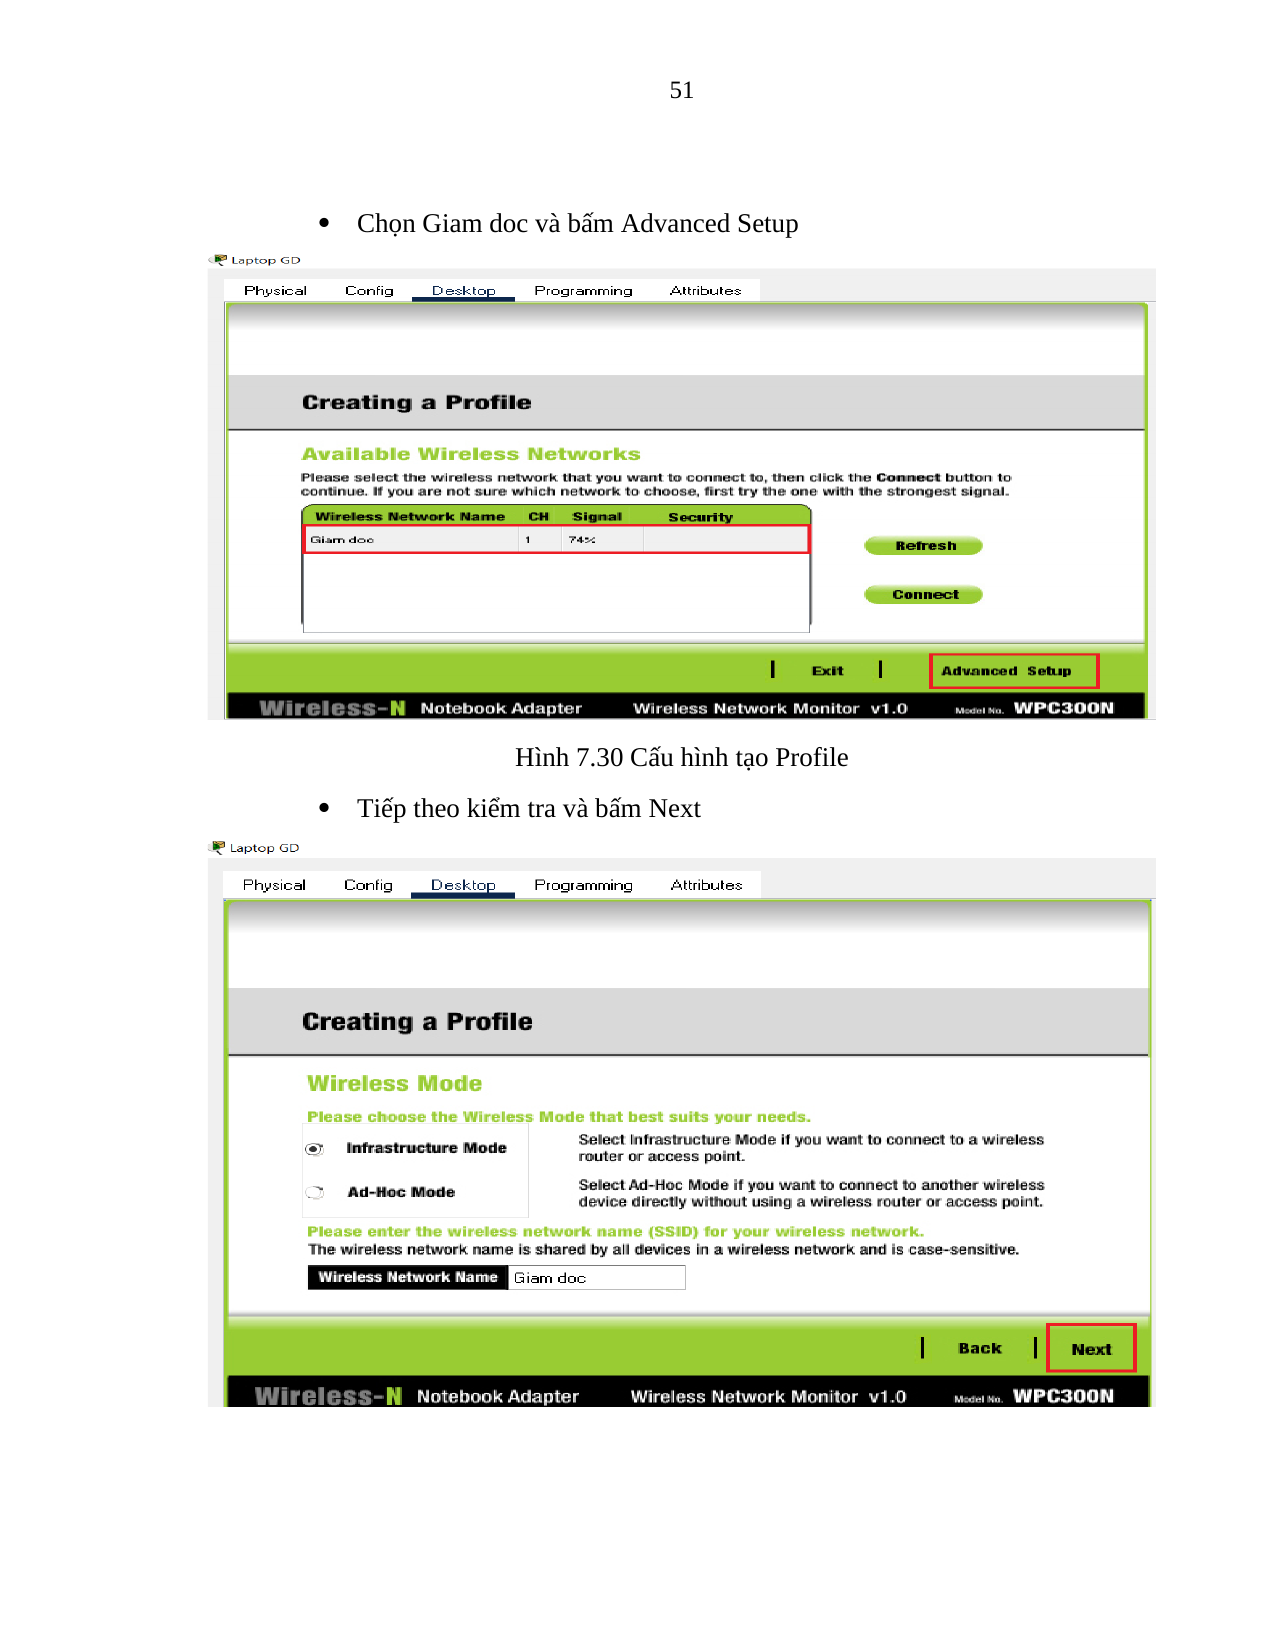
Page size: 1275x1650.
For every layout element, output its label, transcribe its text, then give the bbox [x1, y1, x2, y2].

list Tiếp theo kiểm tra và bấm Next [319, 793, 1157, 824]
text Hình 7.30 Cấu hình tạo Profile [207, 741, 1157, 772]
picture [207, 253, 1156, 720]
list Chọn Giam doc và bấm Advanced Setup [319, 207, 1157, 238]
picture [207, 839, 1156, 1407]
